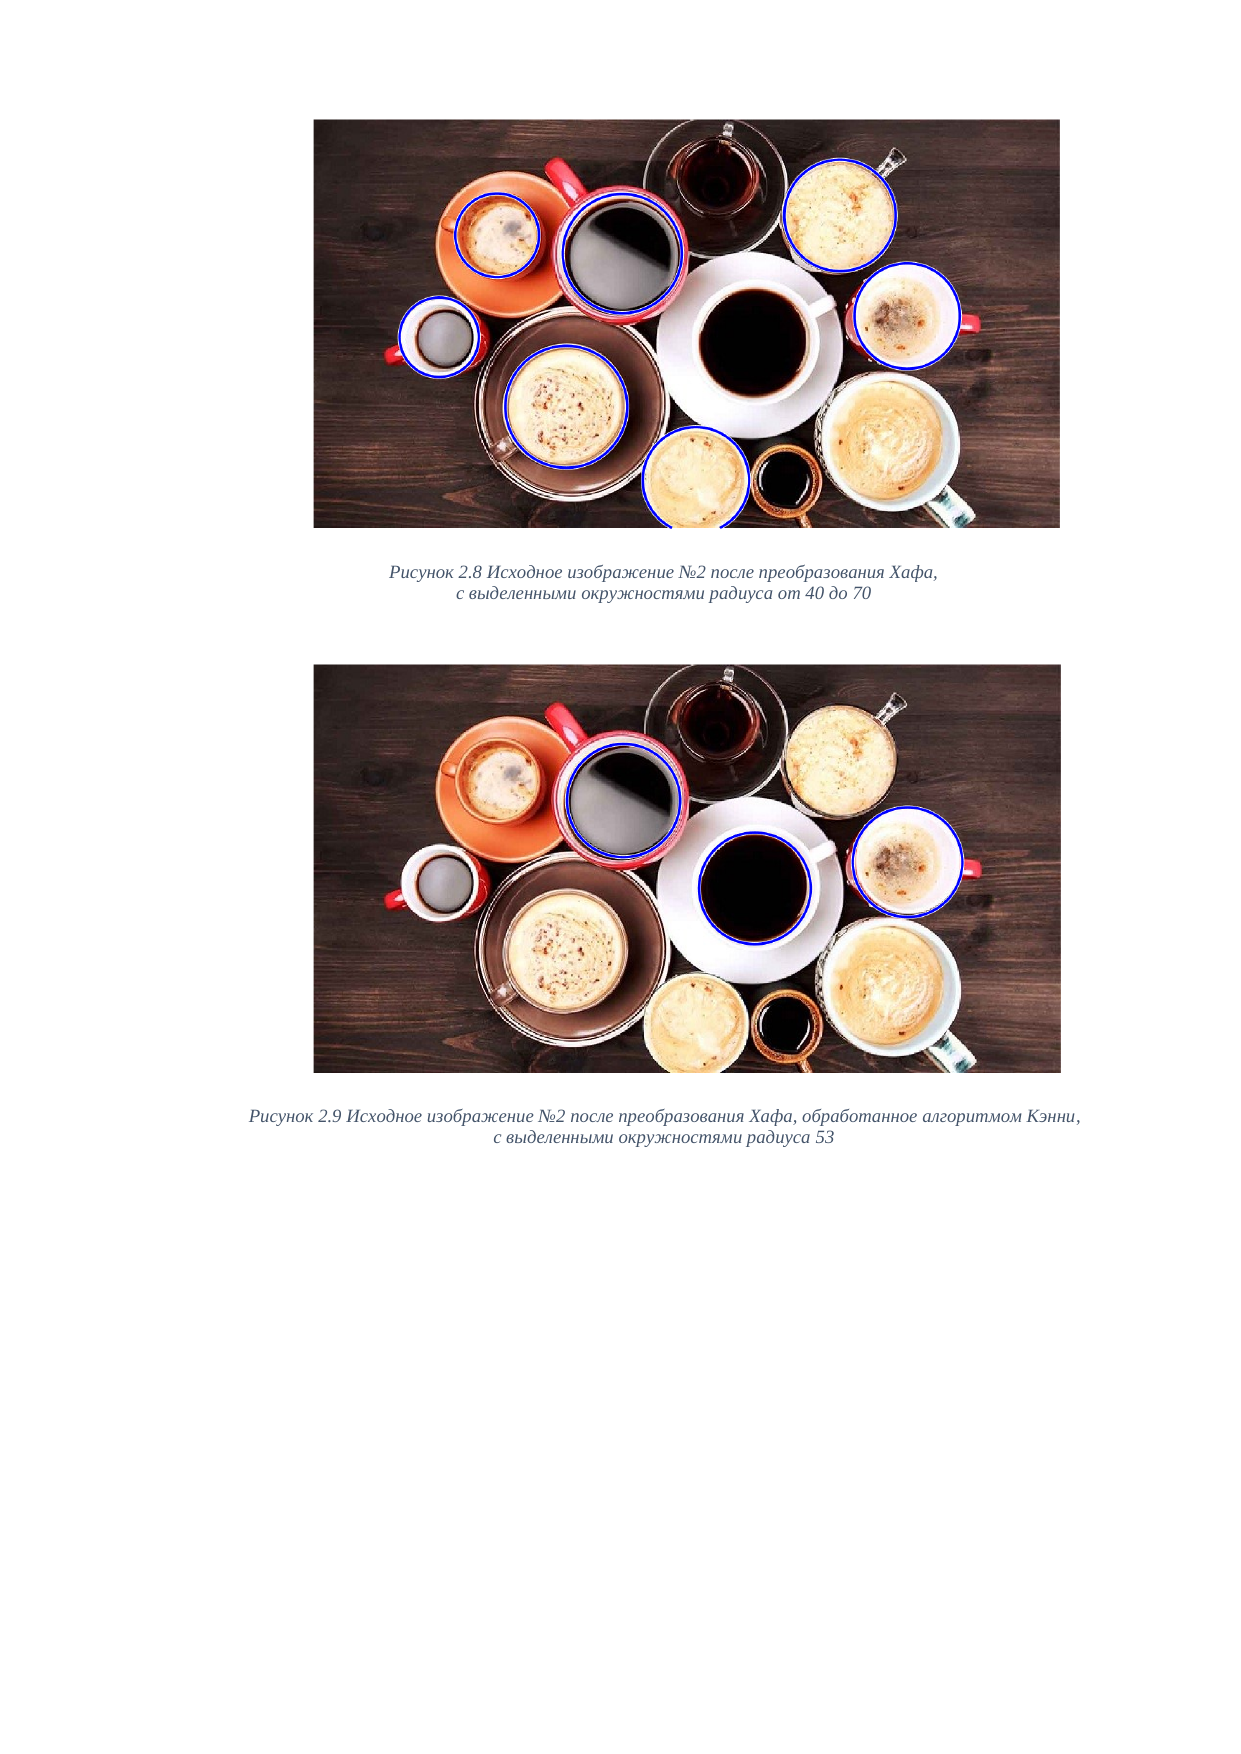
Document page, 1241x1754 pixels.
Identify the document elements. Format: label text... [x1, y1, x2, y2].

text с выделенными окружностями радиуса от 40 до 70 [177, 582, 1152, 604]
picture [312, 118, 1061, 530]
text с выделенными окружностями радиуса 53 [177, 1126, 1152, 1148]
text Рисунок 2.9 Исходное изображение №2 после преобразования Хафа, обработанное алгоритмом Кэнни, [177, 1105, 1152, 1126]
picture [312, 663, 1062, 1074]
text Рисунок 2.8 Исходное изображение №2 после преобразования Хафа, [177, 561, 1152, 582]
